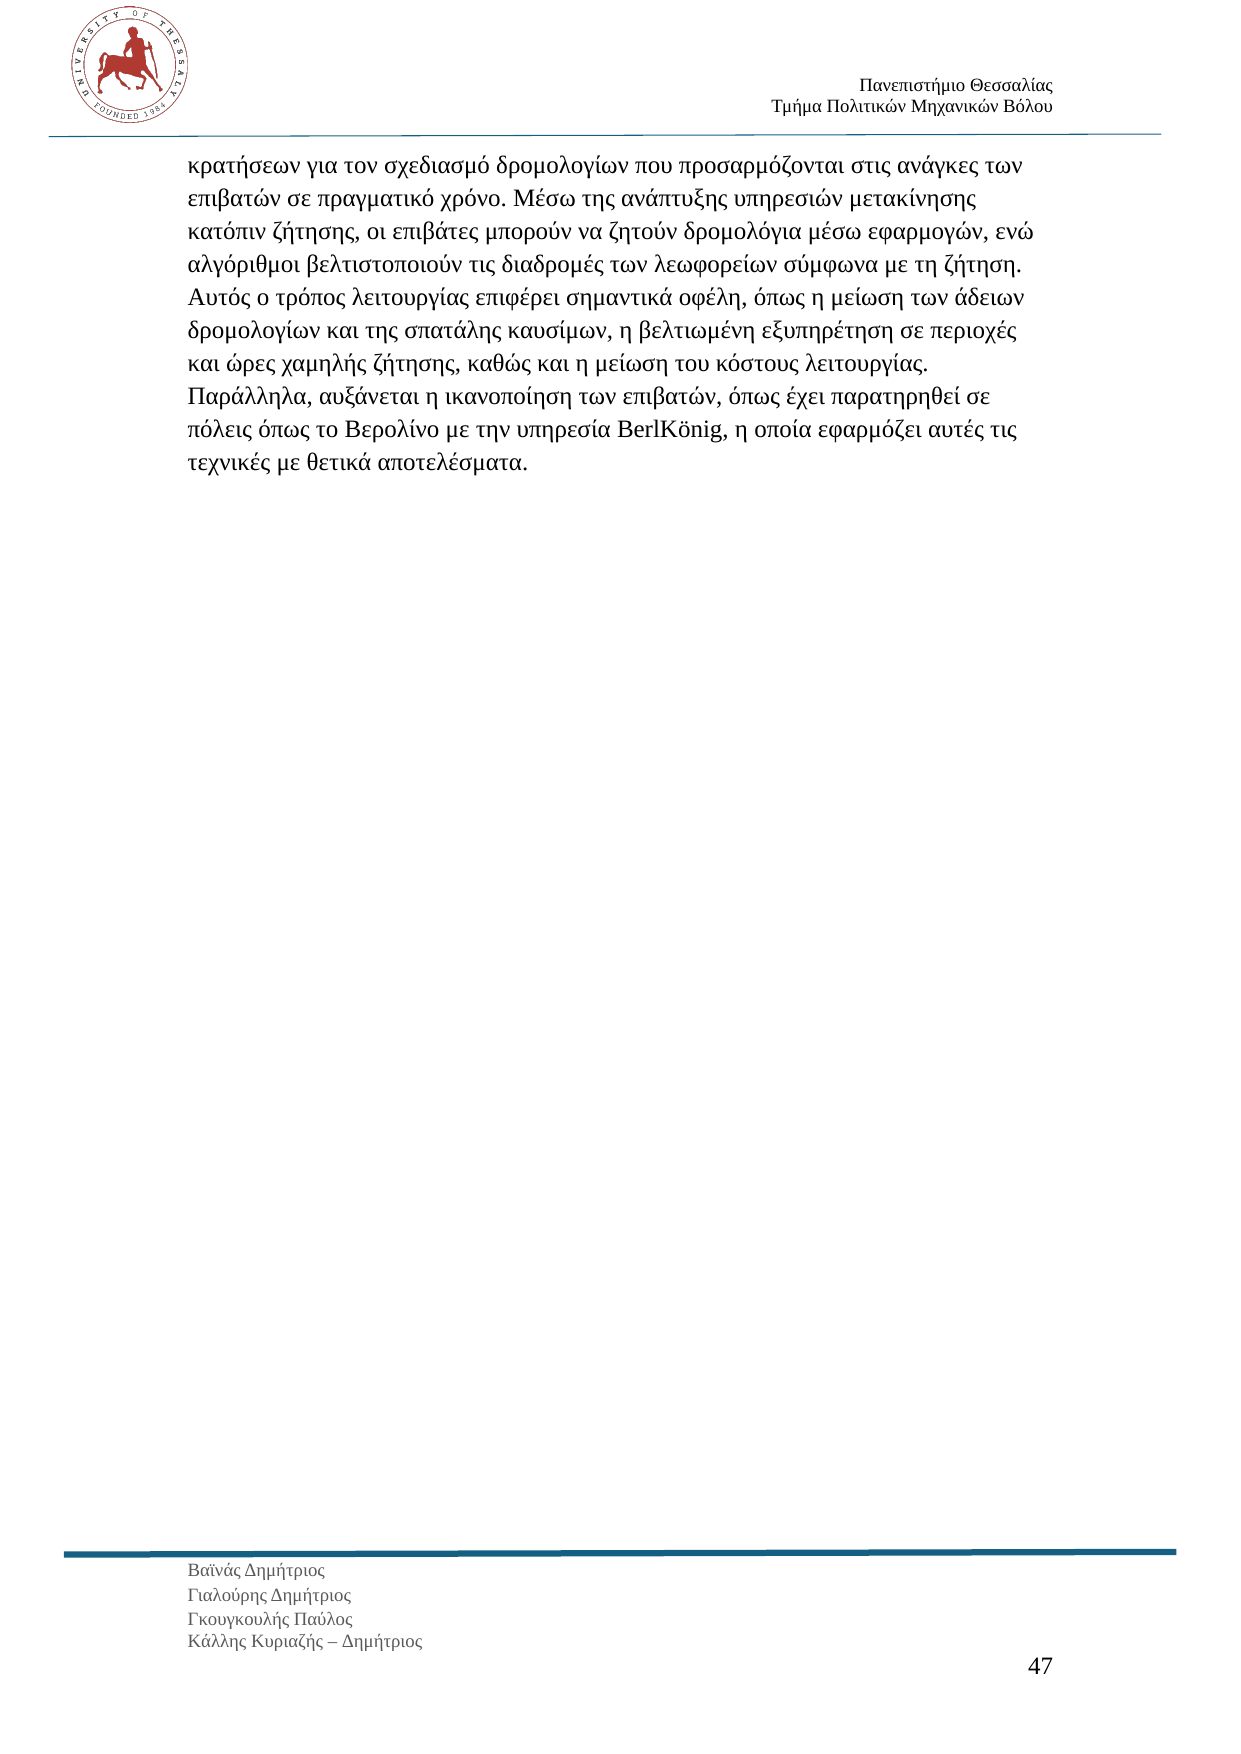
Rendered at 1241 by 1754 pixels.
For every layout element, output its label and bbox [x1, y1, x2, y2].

picture [71, 6, 188, 123]
text [187, 150, 1053, 476]
